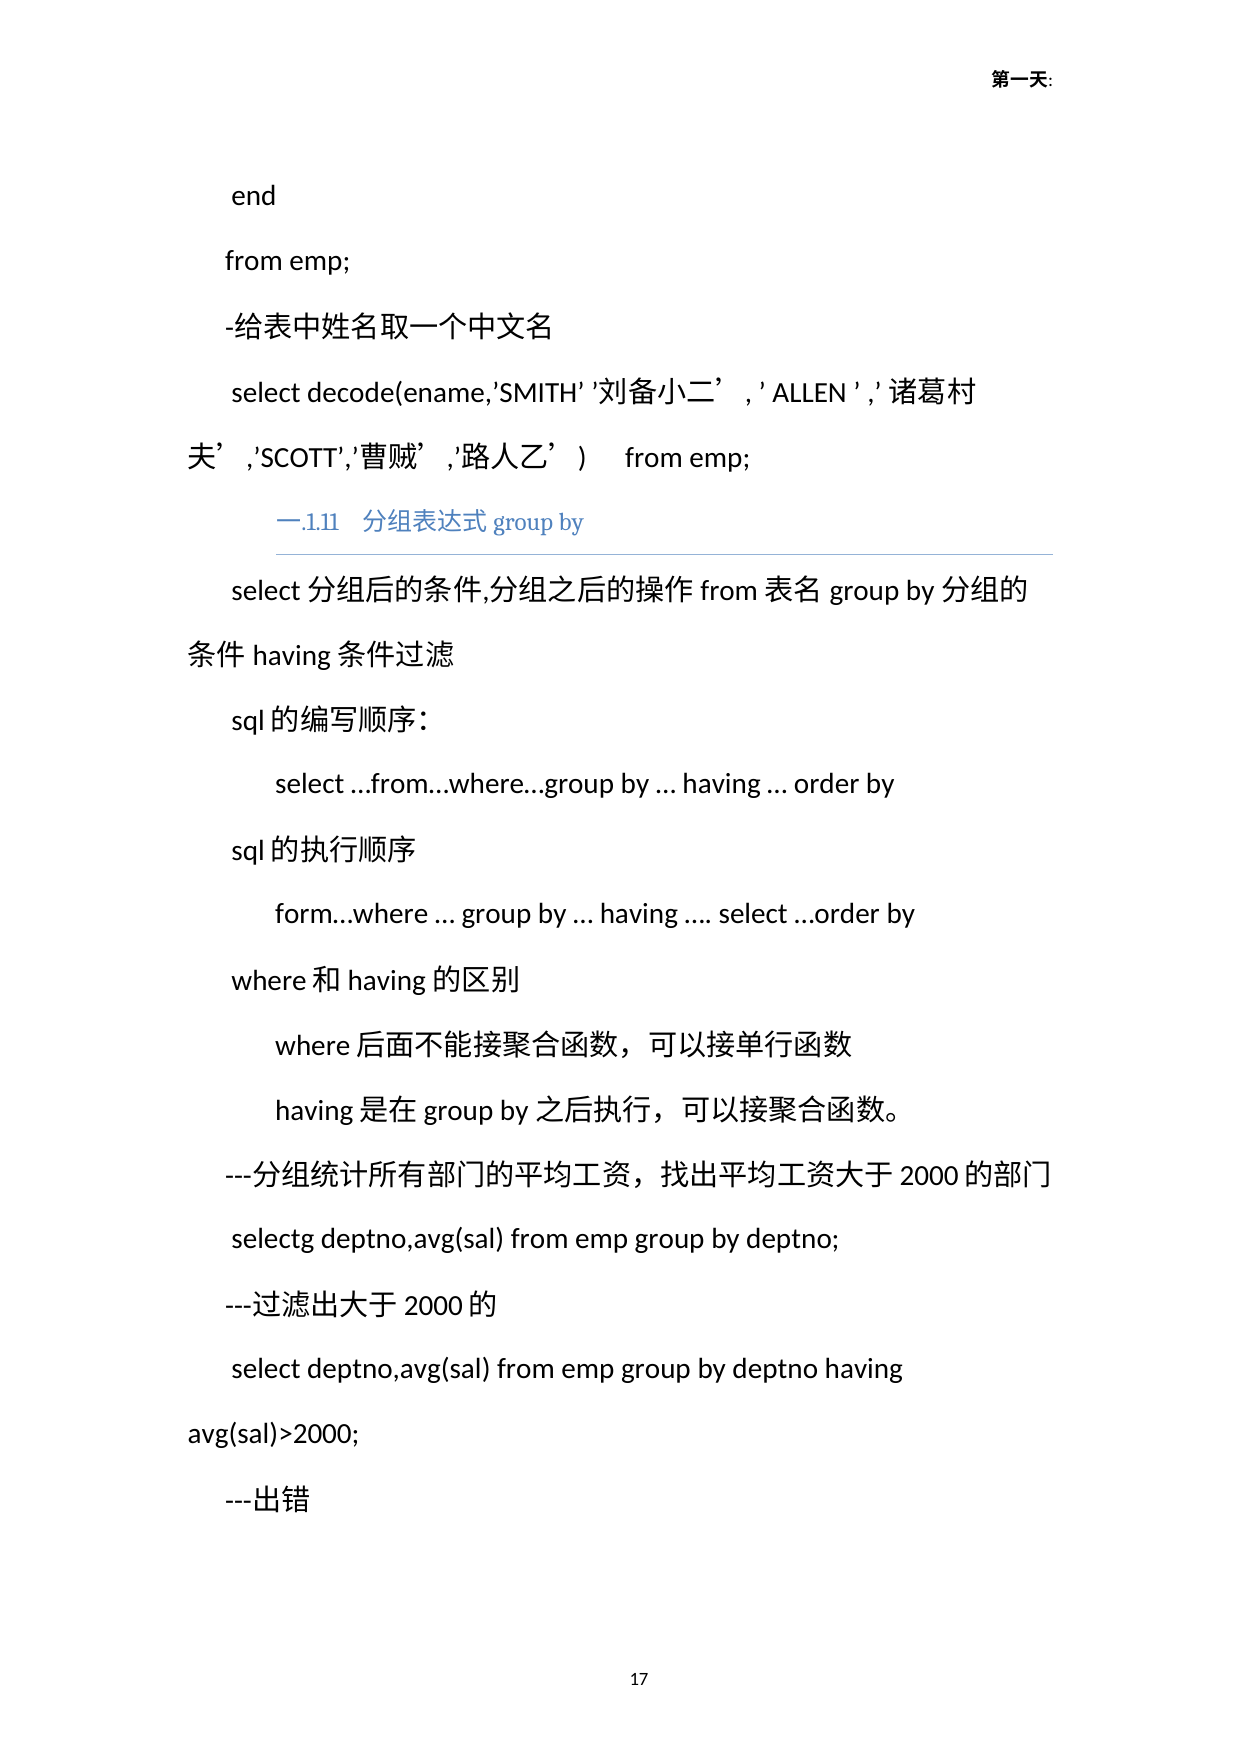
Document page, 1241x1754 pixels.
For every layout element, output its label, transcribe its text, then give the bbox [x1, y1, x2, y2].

text end [187, 162, 1053, 227]
text select decode(ename,’SMITH’ ’刘备小二’, ’ ALLEN ’ ,’ 诸葛村夫’,’SCOTT’,’曹贼’,’路人乙’) from emp; [187, 357, 1053, 487]
text -给表中姓名取一个中文名 [187, 292, 1053, 357]
text form…where … group by … having …. select …order by [187, 880, 1053, 945]
text having是在group by 之后执行，可以接聚合函数。 [187, 1075, 1053, 1140]
text select 分组后的条件,分组之后的操作 from 表名 group by 分组的条件 having 条件过滤 [187, 555, 1053, 685]
text select …from…where…group by … having … order by [187, 750, 1053, 815]
text ---过滤出大于2000的 [187, 1270, 1053, 1335]
text select deptno,avg(sal) from emp group by deptno having avg(sal)>2000; [187, 1335, 1053, 1465]
text selectg deptno,avg(sal) from emp group by deptno; [187, 1205, 1053, 1270]
text where后面不能接聚合函数，可以接单行函数 [187, 1010, 1053, 1075]
text sql的编写顺序： [187, 685, 1053, 750]
text sql的执行顺序 [187, 815, 1053, 880]
text ---出错 [187, 1465, 1053, 1530]
text from emp; [187, 227, 1053, 292]
text where和having 的区别 [187, 945, 1053, 1010]
subtitle 分组表达式 group by [276, 487, 1053, 554]
text ---分组统计所有部门的平均工资，找出平均工资大于2000的部门 [187, 1140, 1053, 1205]
